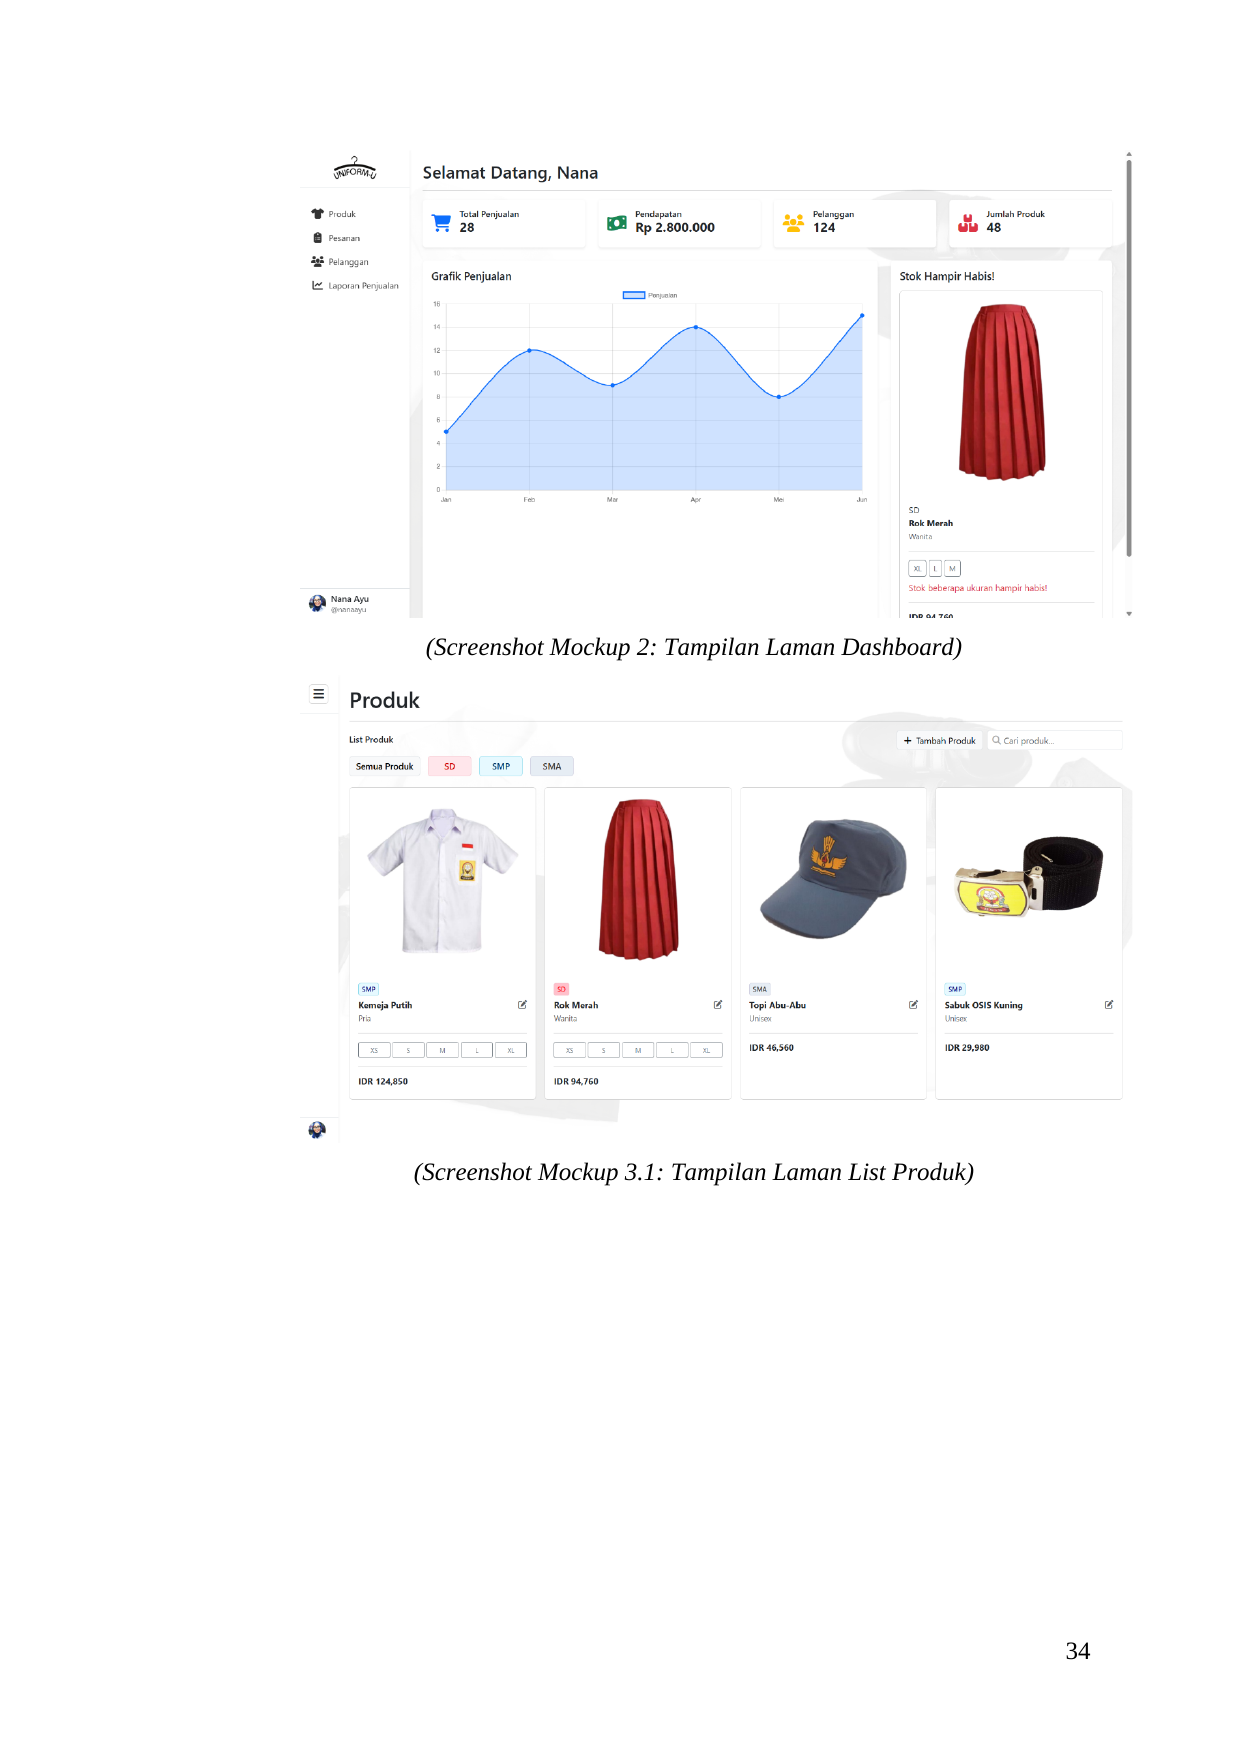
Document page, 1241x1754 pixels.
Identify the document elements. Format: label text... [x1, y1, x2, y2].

picture [300, 150, 1133, 618]
picture [300, 675, 1133, 1143]
text (Screenshot Mockup 2: Tampilan Laman Dashboard) [300, 632, 1090, 661]
text (Screenshot Mockup 3.1: Tampilan Laman List Produk) [300, 1157, 1090, 1186]
